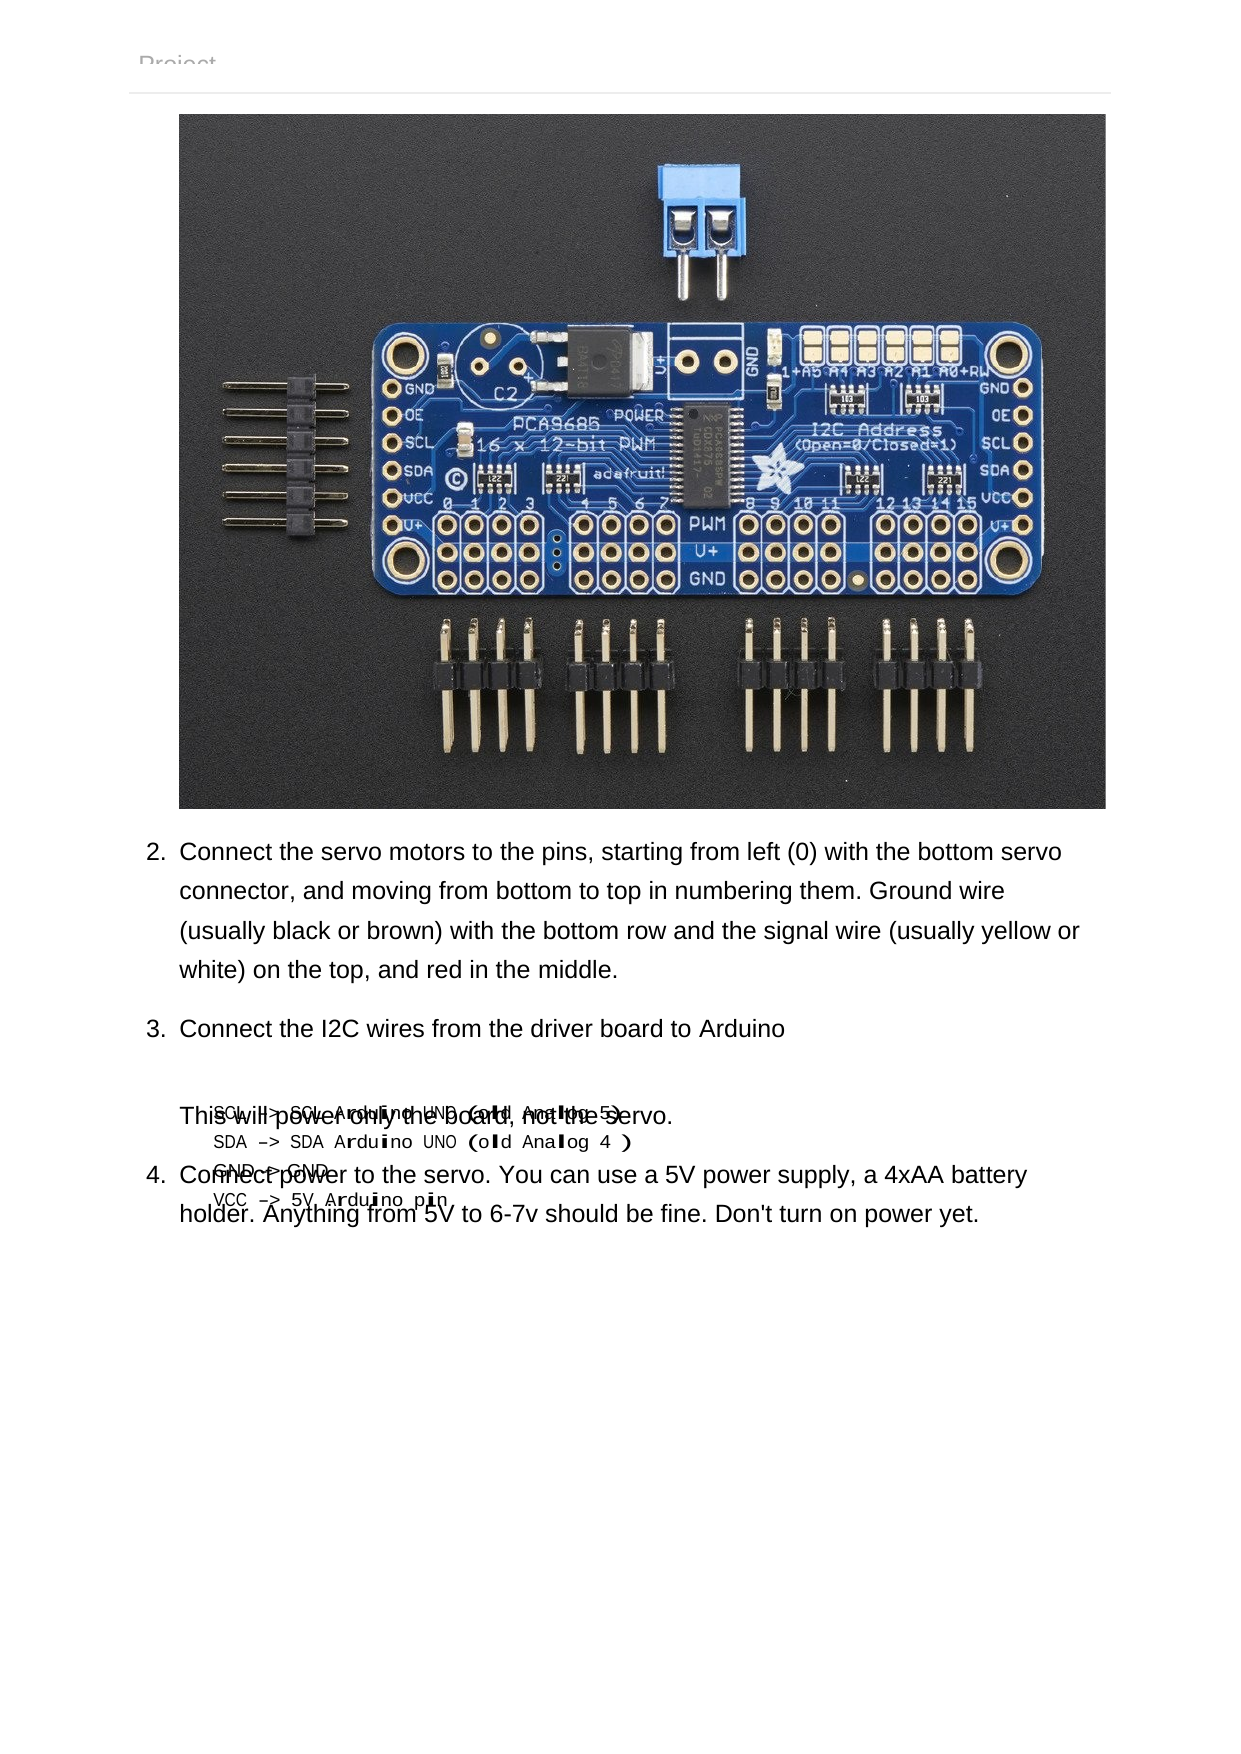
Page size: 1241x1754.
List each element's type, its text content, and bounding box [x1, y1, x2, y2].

list Connect the servo motors to the pins, starting from left (0) with the bottom servo connector, and moving from bottom to top in numbering them. Ground wire (usually black or brown) with the bottom row and the signal wire (usually yellow or white) on the top, and red in the middle. [146, 837, 1099, 984]
list Connect the I2C wires from the driver board to Arduino [146, 1014, 1123, 1043]
list Connect power to the servo. You can use a 5V power supply, a 4xAA battery holder. Anything from 5V to 6-7v should be fine. Don't turn on power yet. [146, 1159, 1028, 1228]
text This will power only the board, not the servo. [179, 1101, 1123, 1130]
picture [179, 114, 1106, 809]
